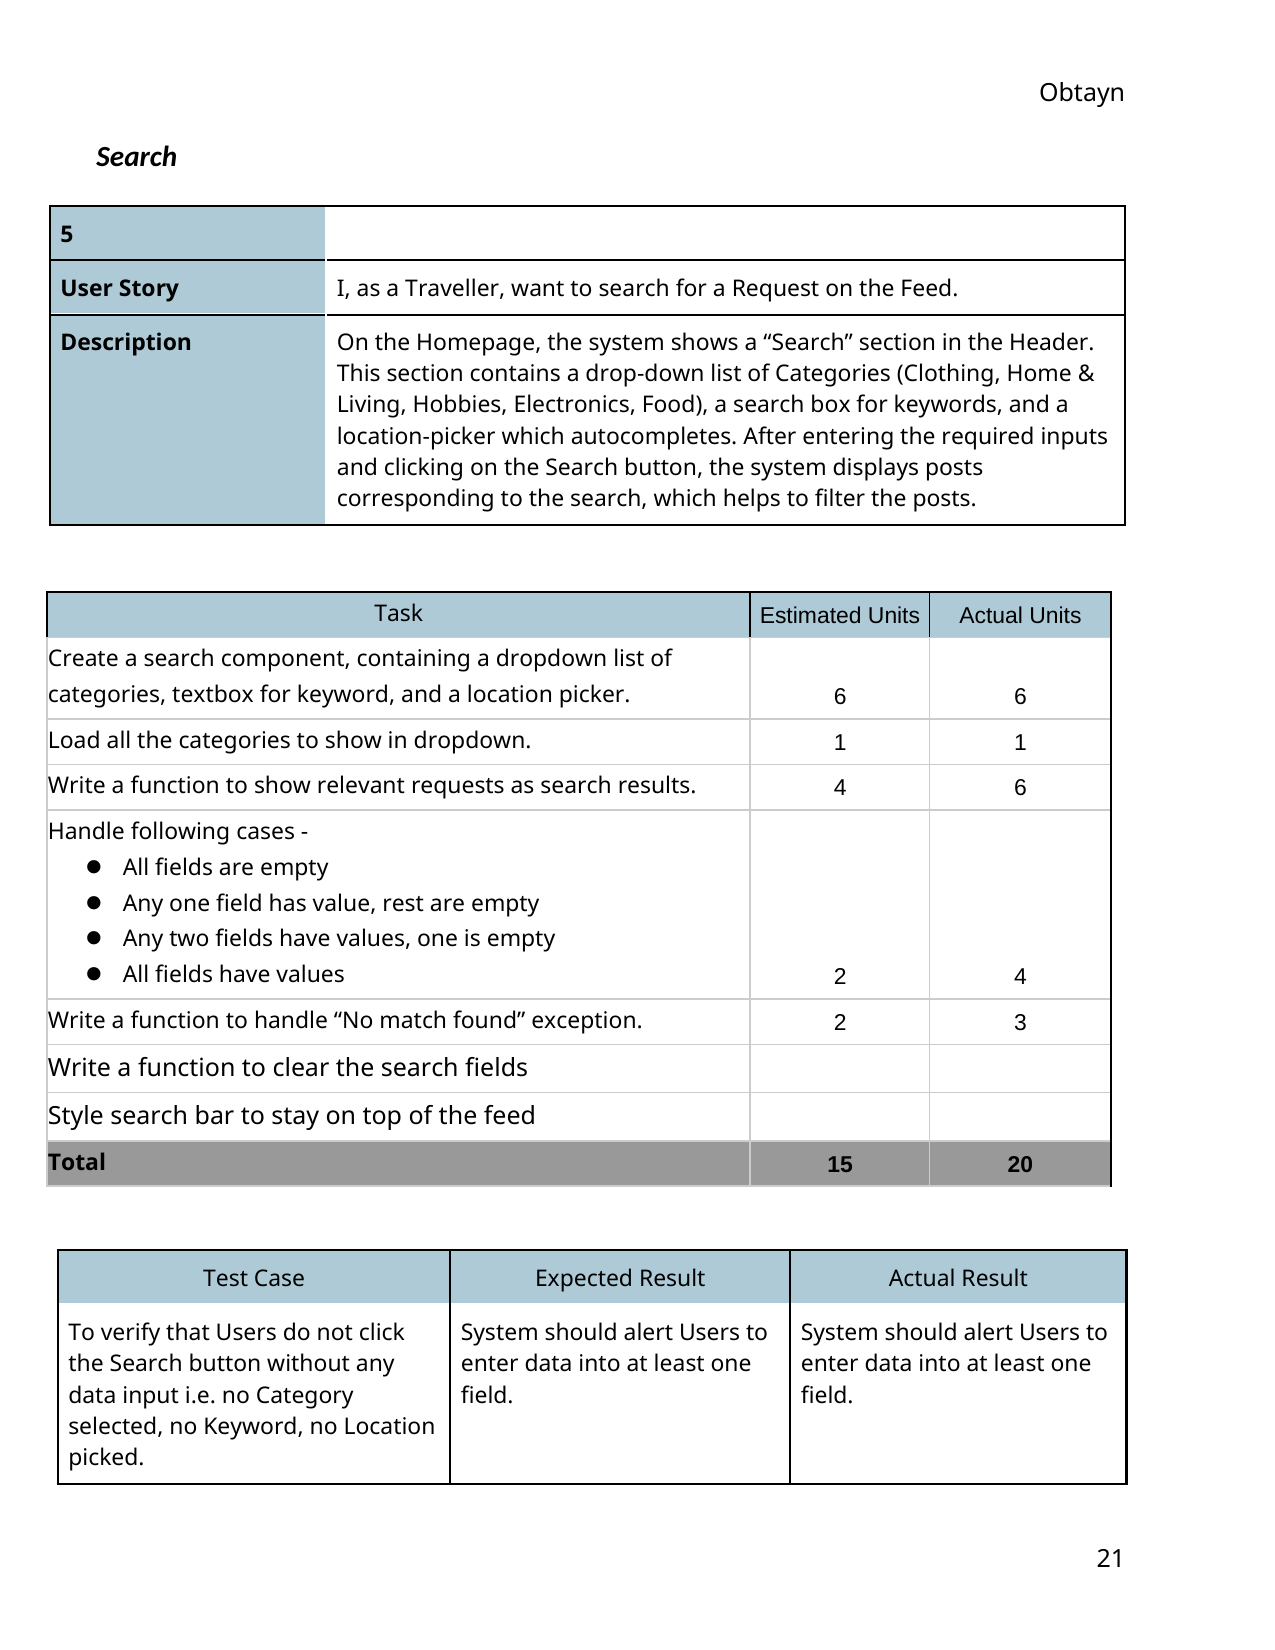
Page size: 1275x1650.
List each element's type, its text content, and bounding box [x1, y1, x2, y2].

table_header Actual Result [791, 1251, 1125, 1303]
table_cell 6 [751, 638, 929, 718]
table_cell Total [48, 1142, 749, 1185]
table_header Task [48, 593, 749, 637]
table_cell 1 [930, 720, 1110, 763]
table_cell Handle following cases - All fields are empty Any one field has value, rest are empty Any two fields have values, one is empty All fields have values [48, 811, 749, 998]
table_cell Write a function to clear the search fields [48, 1045, 749, 1092]
table_cell To verify that Users do not click the Search button without any data input i.e. no Category selected, no Keyword, no Location picked. [59, 1306, 449, 1483]
table_cell Write a function to handle “No match found” exception. [48, 1000, 749, 1043]
table_cell 1 [751, 720, 929, 763]
table_cell 20 [930, 1142, 1110, 1185]
table_cell 2 [751, 1000, 929, 1043]
table_cell System should alert Users to enter data into at least one field. [451, 1306, 789, 1483]
table_cell [751, 1045, 929, 1092]
table_header Test Case [59, 1251, 449, 1303]
table_cell 4 [930, 811, 1110, 998]
table_header Expected Result [451, 1251, 789, 1303]
table_cell 6 [930, 638, 1110, 718]
table_cell [751, 1093, 929, 1140]
table_cell User Story [51, 261, 325, 313]
table_header Actual Units [930, 593, 1110, 637]
table_cell I, as a Traveller, want to search for a Request on the Feed. [327, 261, 1124, 313]
table_cell 2 [751, 811, 929, 998]
table_cell 15 [751, 1142, 929, 1185]
table_cell 4 [751, 765, 929, 809]
table_cell [930, 1093, 1110, 1140]
table_cell Create a search component, containing a dropdown list of categories, textbox for keyword, and a location picker. [48, 638, 749, 718]
table_cell 6 [930, 765, 1110, 809]
table_cell On the Homepage, the system shows a “Search” section in the Header. This section contains a drop-down list of Categories (Clothing, Home & Living, Hobbies, Electronics, Food), a search box for keywords, and a location-picker which autocompletes. After entering the required inputs and clicking on the Search button, the system displays posts corresponding to the search, which helps to filter the posts. [327, 316, 1124, 524]
table_header 5 [51, 207, 325, 259]
table_cell 3 [930, 1000, 1110, 1043]
table_header Estimated Units [751, 593, 929, 637]
table_cell Description [51, 316, 325, 524]
table_cell Style search bar to stay on top of the feed [48, 1093, 749, 1140]
table_header [327, 207, 1124, 259]
table_cell [930, 1045, 1110, 1092]
table_cell Load all the categories to show in dropdown. [48, 720, 749, 763]
table_cell Write a function to show relevant requests as search results. [48, 765, 749, 809]
subtitle Search [96, 138, 1125, 174]
table_cell System should alert Users to enter data into at least one field. [791, 1306, 1125, 1483]
